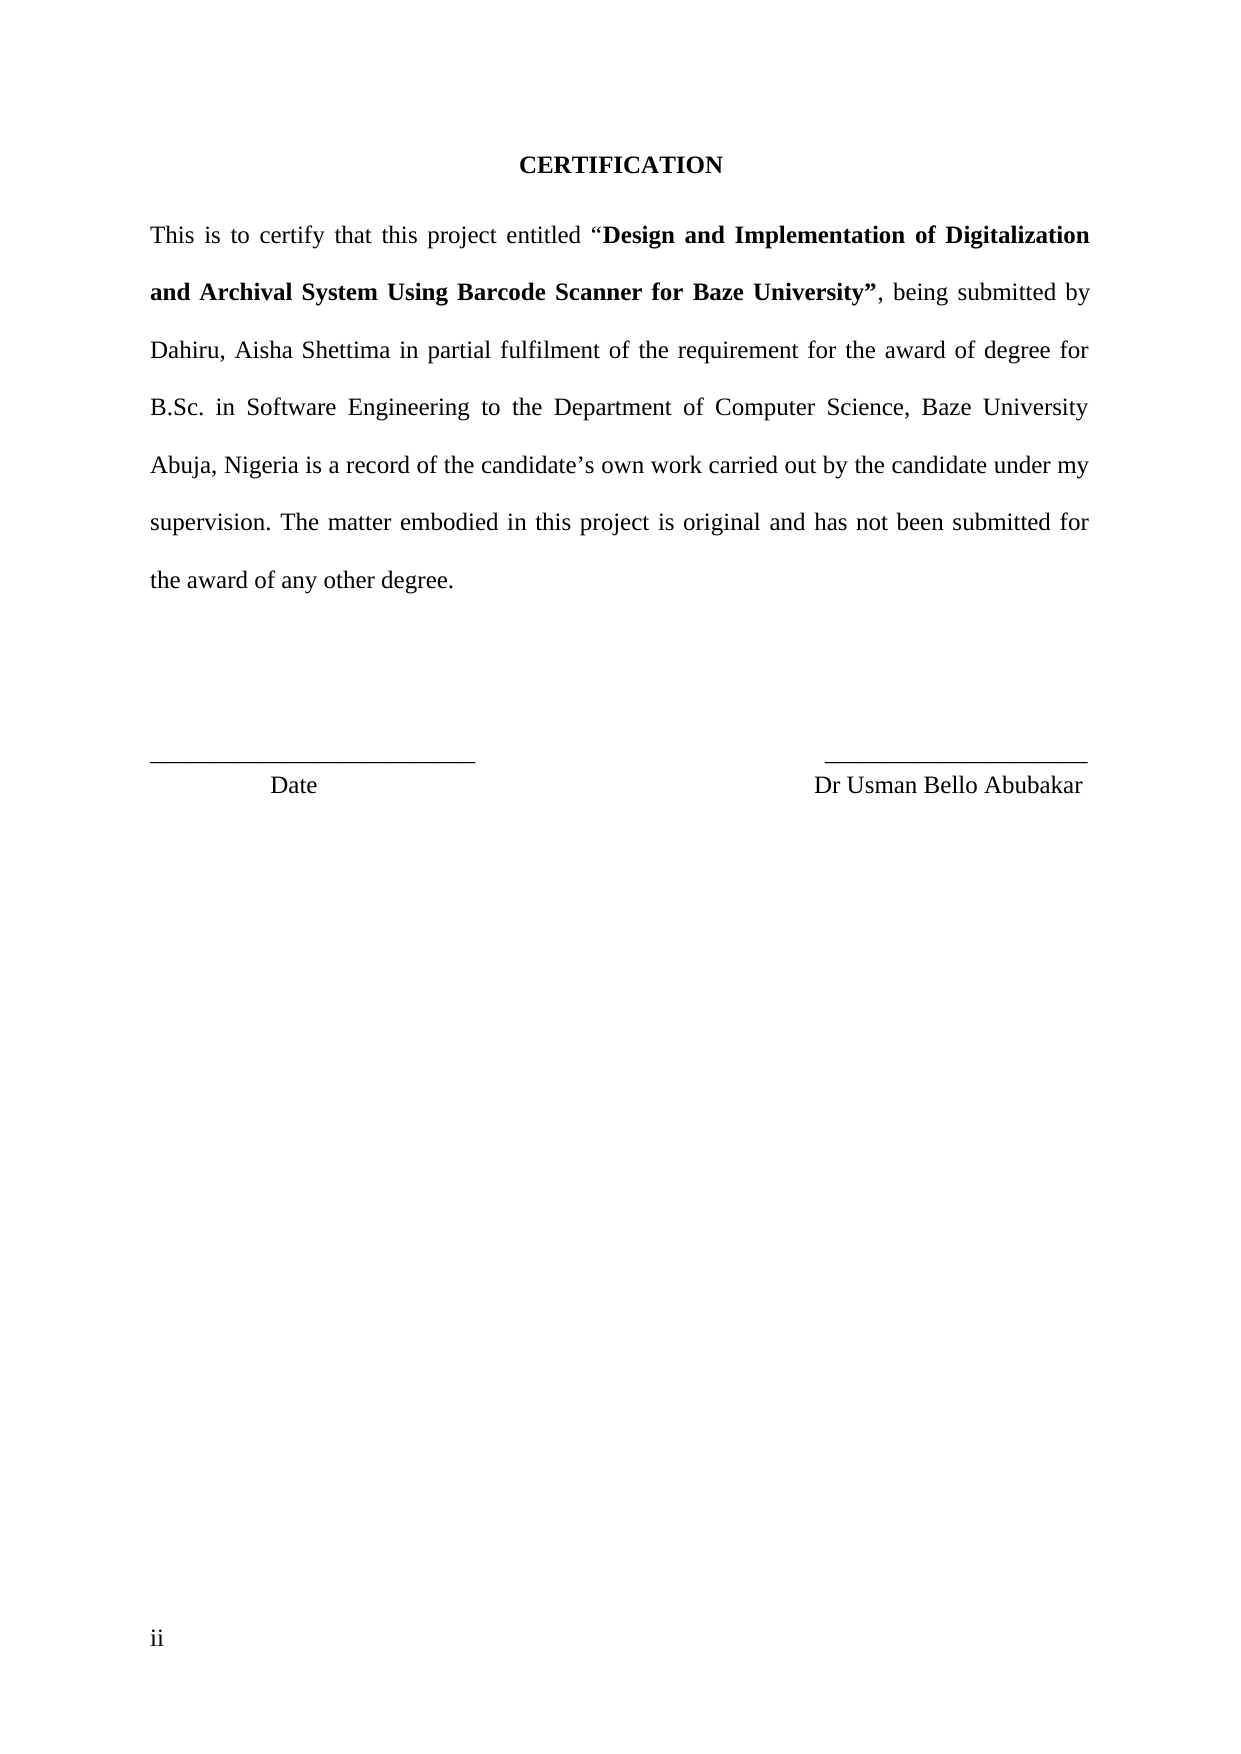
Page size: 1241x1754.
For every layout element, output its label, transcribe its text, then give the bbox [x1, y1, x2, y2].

text __________________________ _____________________ [150, 737, 1090, 766]
text Date Dr Usman Bello Abubakar [150, 771, 1090, 799]
subtitle CERTIFICATION [152, 150, 1090, 179]
text This is to certify that this project entitled “Design and Implementation of Digitalization and Archival System Using Barcode Scanner for Baze University”, being submitted by Dahiru, Aisha Shettima in partial fulfilment of the requirement for the award of degree for B.Sc. in Software Engineering to the Department of Computer Science, Baze University Abuja, Nigeria is a record of the candidate’s own work carried out by the candidate under my supervision. The matter embodied in this project is original and has not been submitted for the award of any other degree. [150, 220, 1090, 594]
